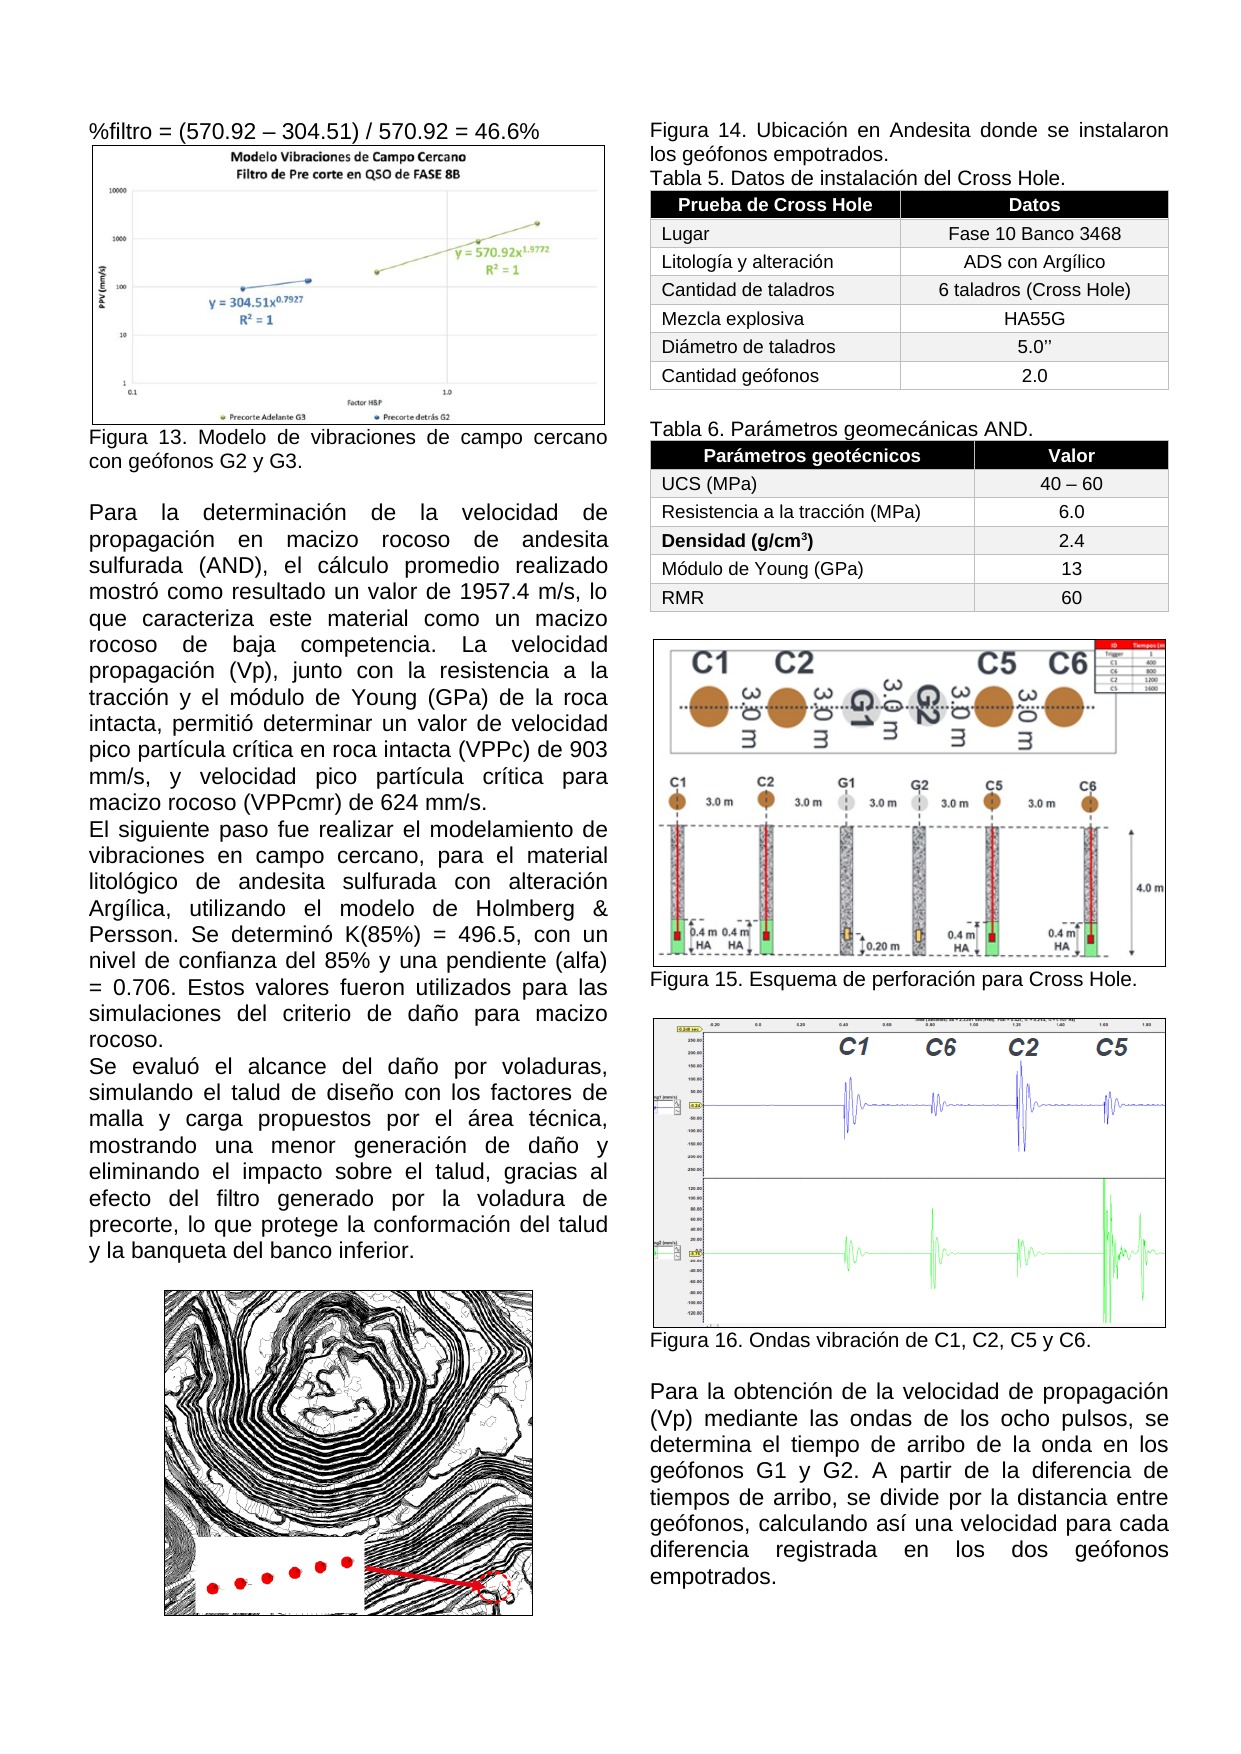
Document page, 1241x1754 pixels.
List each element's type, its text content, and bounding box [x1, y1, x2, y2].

text Figura 16. Ondas vibración de C1, C2, C5 y C6. [649, 1328, 1169, 1352]
table_header Datos [901, 191, 1168, 218]
text Figura 13. Modelo de vibraciones de campo cercano con geófonos G2 y G3. [89, 425, 608, 473]
picture [93, 146, 604, 424]
table_cell 5.0’’ [901, 333, 1168, 361]
table_header Parámetros geotécnicos [651, 441, 974, 469]
table_cell ADS con Argílico [901, 248, 1168, 275]
text Figura 15. Esquema de perforación para Cross Hole. [649, 967, 1169, 991]
table_cell Diámetro de taladros [651, 333, 900, 361]
table_cell Resistencia a la tracción (MPa) [651, 498, 974, 526]
table_header Valor [975, 441, 1168, 469]
table_cell HA55G [901, 305, 1168, 332]
text Tabla 6. Parámetros geomecánicas AND. [649, 416, 1169, 440]
table_cell UCS (MPa) [651, 470, 974, 497]
picture [165, 1291, 532, 1615]
table_cell 2.0 [901, 362, 1168, 389]
text Para la determinación de la velocidad de propagación en macizo rocoso de andesita sulfurada (AND), el cálculo promedio realizado mostró como resultado un valor de 1957.4 m/s, lo que caracteriza este material como un macizo rocoso de baja competencia. La velocidad propagación (Vp), junto con la resistencia a la tracción y el módulo de Young (GPa) de la roca intacta, permitió determinar un valor de velocidad pico partícula crítica en roca intacta (VPPc) de 903 mm/s, y velocidad pico partícula crítica para macizo rocoso (VPPcmr) de 624 mm/s. [89, 499, 608, 816]
table_cell 2.4 [975, 527, 1168, 554]
text Figura 14. Ubicación en Andesita donde se instalaron los geófonos empotrados. [649, 118, 1169, 166]
table_cell Cantidad de taladros [651, 276, 900, 304]
table_cell 60 [975, 584, 1168, 611]
table_cell 13 [975, 555, 1168, 583]
table_cell 40 – 60 [975, 470, 1168, 497]
text Tabla 5. Datos de instalación del Cross Hole. [649, 166, 1169, 190]
table_cell 6.0 [975, 498, 1168, 526]
table_cell Módulo de Young (GPa) [651, 555, 974, 583]
text %filtro = (570.92 – 304.51) / 570.92 = 46.6% [89, 118, 608, 144]
picture [654, 1019, 1165, 1327]
table_cell Densidad (g/cm3) [651, 527, 974, 554]
table_cell Cantidad geófonos [651, 362, 900, 389]
text El siguiente paso fue realizar el modelamiento de vibraciones en campo cercano, para el material litológico de andesita sulfurada con alteración Argílica, utilizando el modelo de Holmberg & Persson. Se determinó K(85%) = 496.5, con un nivel de confianza del 85% y una pendiente (alfa) = 0.706. Estos valores fueron utilizados para las simulaciones del criterio de daño para macizo rocoso. [89, 816, 608, 1053]
table_cell Lugar [651, 220, 900, 247]
picture [654, 640, 1165, 966]
table_cell Mezcla explosiva [651, 305, 900, 332]
text Para la obtención de la velocidad de propagación (Vp) mediante las ondas de los ocho pulsos, se determina el tiempo de arribo de la onda en los geófonos G1 y G2. A partir de la diferencia de tiempos de arribo, se divide por la distancia entre geófonos, calculando así una velocidad para cada diferencia registrada en los dos geófonos empotrados. [649, 1378, 1169, 1589]
table_cell RMR [651, 584, 974, 611]
text Se evaluó el alcance del daño por voladuras, simulando el talud de diseño con los factores de malla y carga propuestos por el área técnica, mostrando una menor generación de daño y eliminando el impacto sobre el talud, gracias al efecto del filtro generado por la voladura de precorte, lo que protege la conformación del talud y la banqueta del banco inferior. [89, 1053, 608, 1263]
table_cell Fase 10 Banco 3468 [901, 220, 1168, 247]
table_cell Litología y alteración [651, 248, 900, 275]
table_header Prueba de Cross Hole [651, 191, 900, 218]
table_cell 6 taladros (Cross Hole) [901, 276, 1168, 304]
